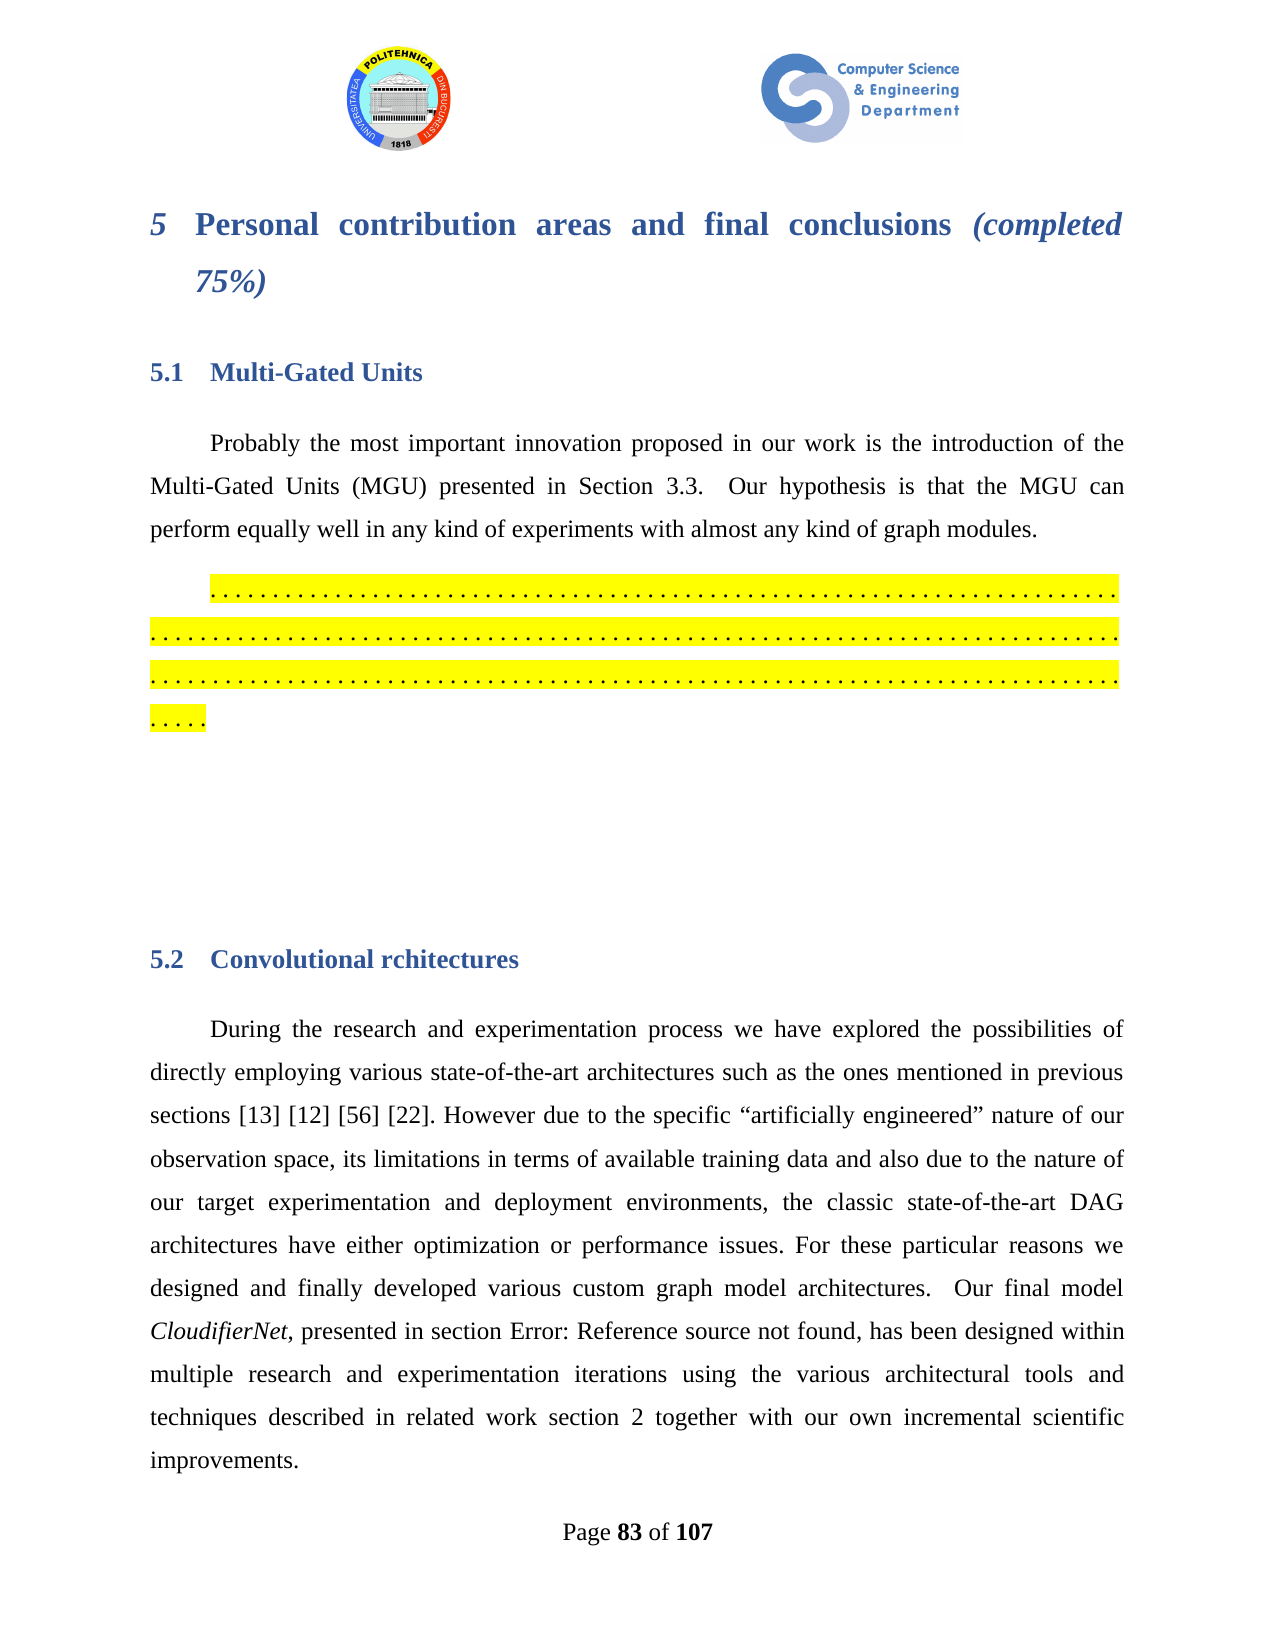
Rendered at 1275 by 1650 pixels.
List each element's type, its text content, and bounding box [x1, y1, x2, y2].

picture [760, 53, 963, 144]
subtitle Personal contribution areas and final conclusions (completed 75%) [150, 204, 1125, 300]
text Probably the most important innovation proposed in our work is the introduction of the Multi-Gated Units (MGU) presented in Section 3.2. Our hypothesis is that the MGU can perform equally well in any kind of experiments with almost any kind of graph modules. [150, 428, 1125, 543]
subtitle Multi-Gated Units [150, 356, 1125, 388]
subtitle Convolutional rchitectures [150, 943, 1125, 974]
text During the research and experimentation process we have explored the possibilities of directly employing various state-of-the-art architectures such as the ones mentioned in previous sections . However due to the specific “artificially engineered” nature of our observation space, its limitations in terms of available training data and also due to the nature of our target experimentation and deployment environments, the classic state-of-the-art DAG architectures have either optimization or performance issues. For these particular reasons we designed and finally developed various custom graph model architectures. Our final model CloudifierNet, presented in section 3, has been designed within multiple research and experimentation iterations using the various architectural tools and techniques described in related work section 2 together with our own incremental scientific improvements. [150, 1014, 1125, 1474]
text . . . . . . . . . . . . . . . . . . . . . . . . . . . . . . . . . . . . . . . . . . . . . . . . . . . . . . . . . . . . . . . . . . . . . . . . . . . . . . . . . . . . . . . . . . . . . . . . . . . . . . . . . . . . . . . . . . . . . . . . . . . . . . . . . . . . . . . . . . . . . . . . . . . . . . . . . . . . . . . . . . . . . . . . . . . . . . . . . . . . . . . . . . . . . . . . . . . . . . . . . . . . . . . . . . . . . . . . . . . . . . . . . . . . . . . . . . [150, 574, 1125, 732]
picture [346, 46, 451, 151]
